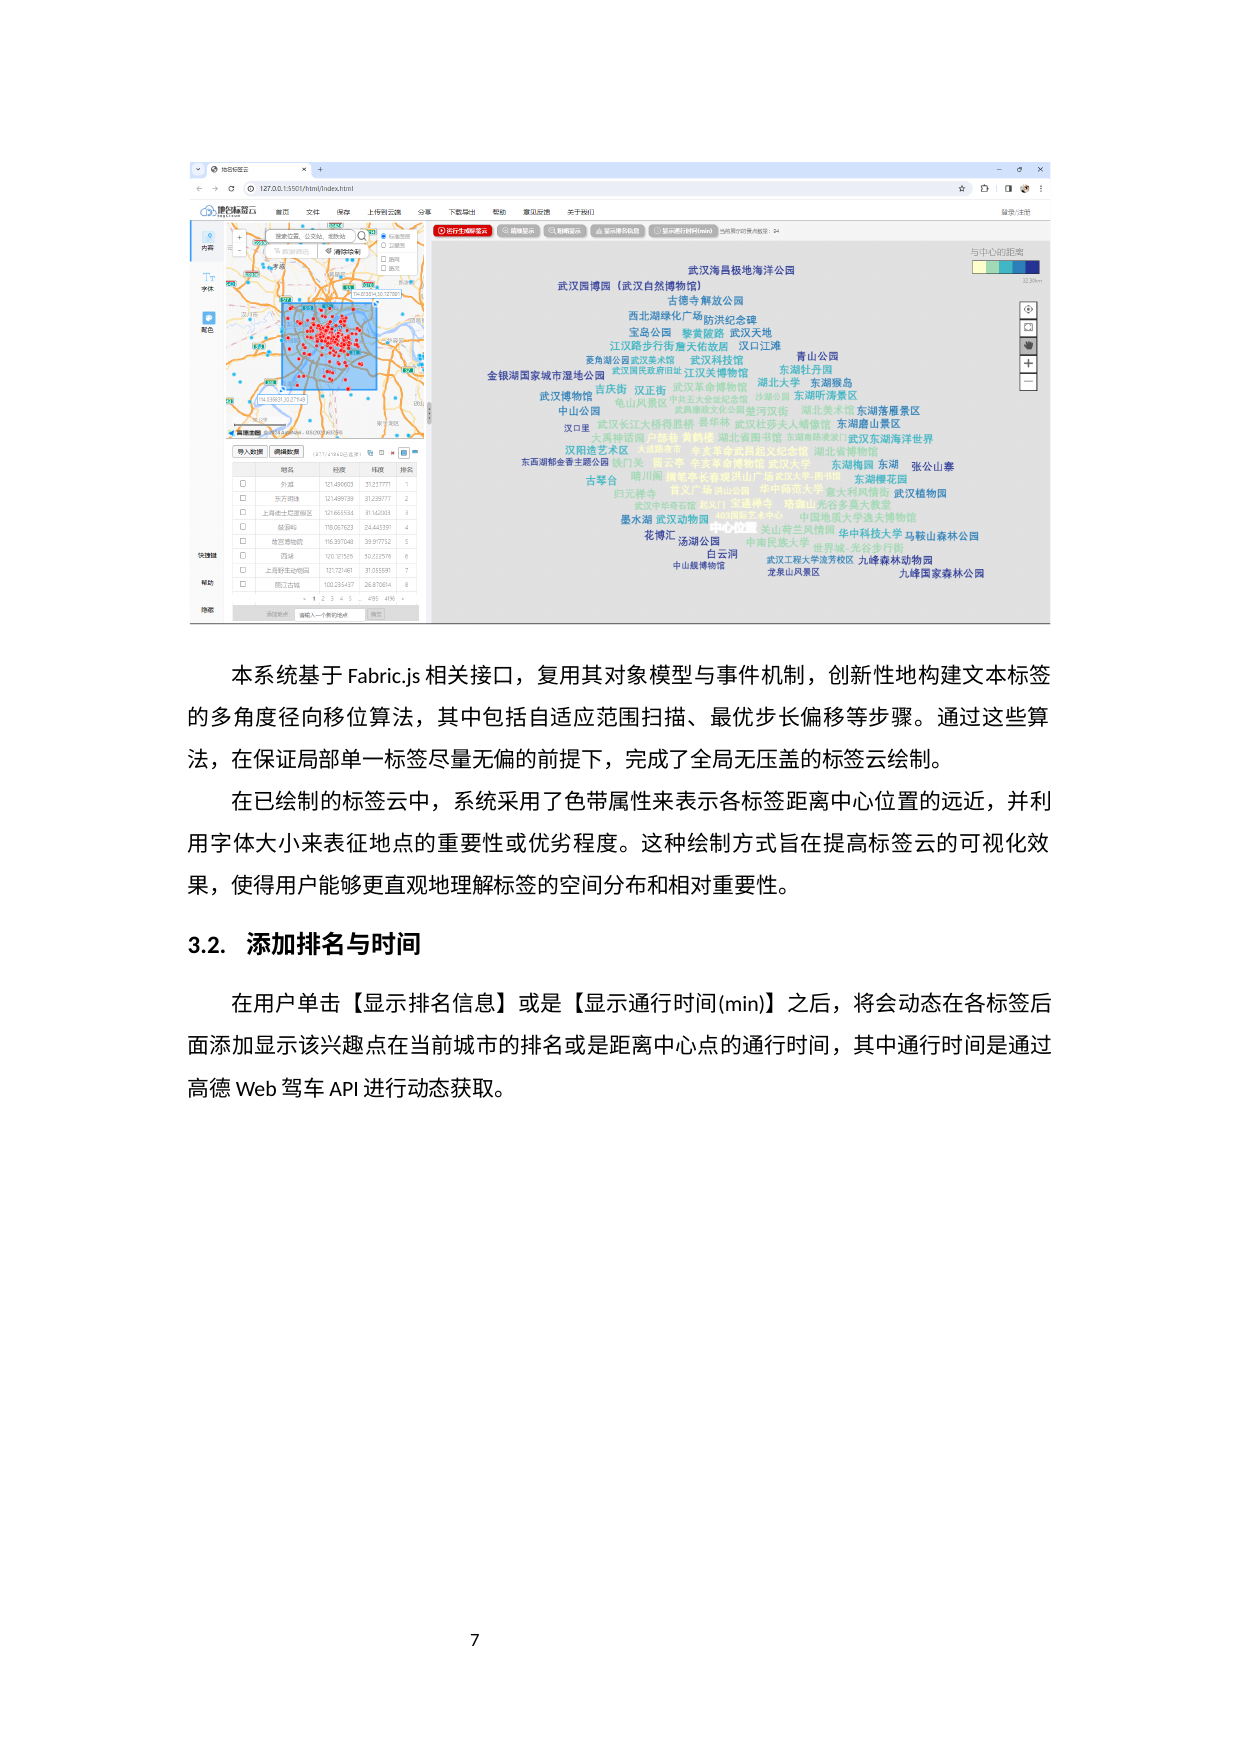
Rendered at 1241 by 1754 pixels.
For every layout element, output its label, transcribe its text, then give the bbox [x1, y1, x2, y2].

picture [189, 162, 1051, 625]
text 在用户单击【显示排名信息】或是【显示通行时间(min)】之后，将会动态在各标签后面添加显示该兴趣点在当前城市的排名或是距离中心点的通行时间，其中通行时间是通过高德Web驾车API进行动态获取。 [187, 986, 1053, 1103]
text 在已绘制的标签云中，系统采用了色带属性来表示各标签距离中心位置的远近，并利用字体大小来表征地点的重要性或优劣程度。这种绘制方式旨在提高标签云的可视化效果，使得用户能够更直观地理解标签的空间分布和相对重要性。 [187, 784, 1053, 901]
list 添加排名与时间 [187, 910, 1053, 975]
text 本系统基于Fabric.js相关接口，复用其对象模型与事件机制，创新性地构建文本标签的多角度径向移位算法，其中包括自适应范围扫描、最优步长偏移等步骤。通过这些算法，在保证局部单一标签尽量无偏的前提下，完成了全局无压盖的标签云绘制。 [187, 657, 1053, 774]
